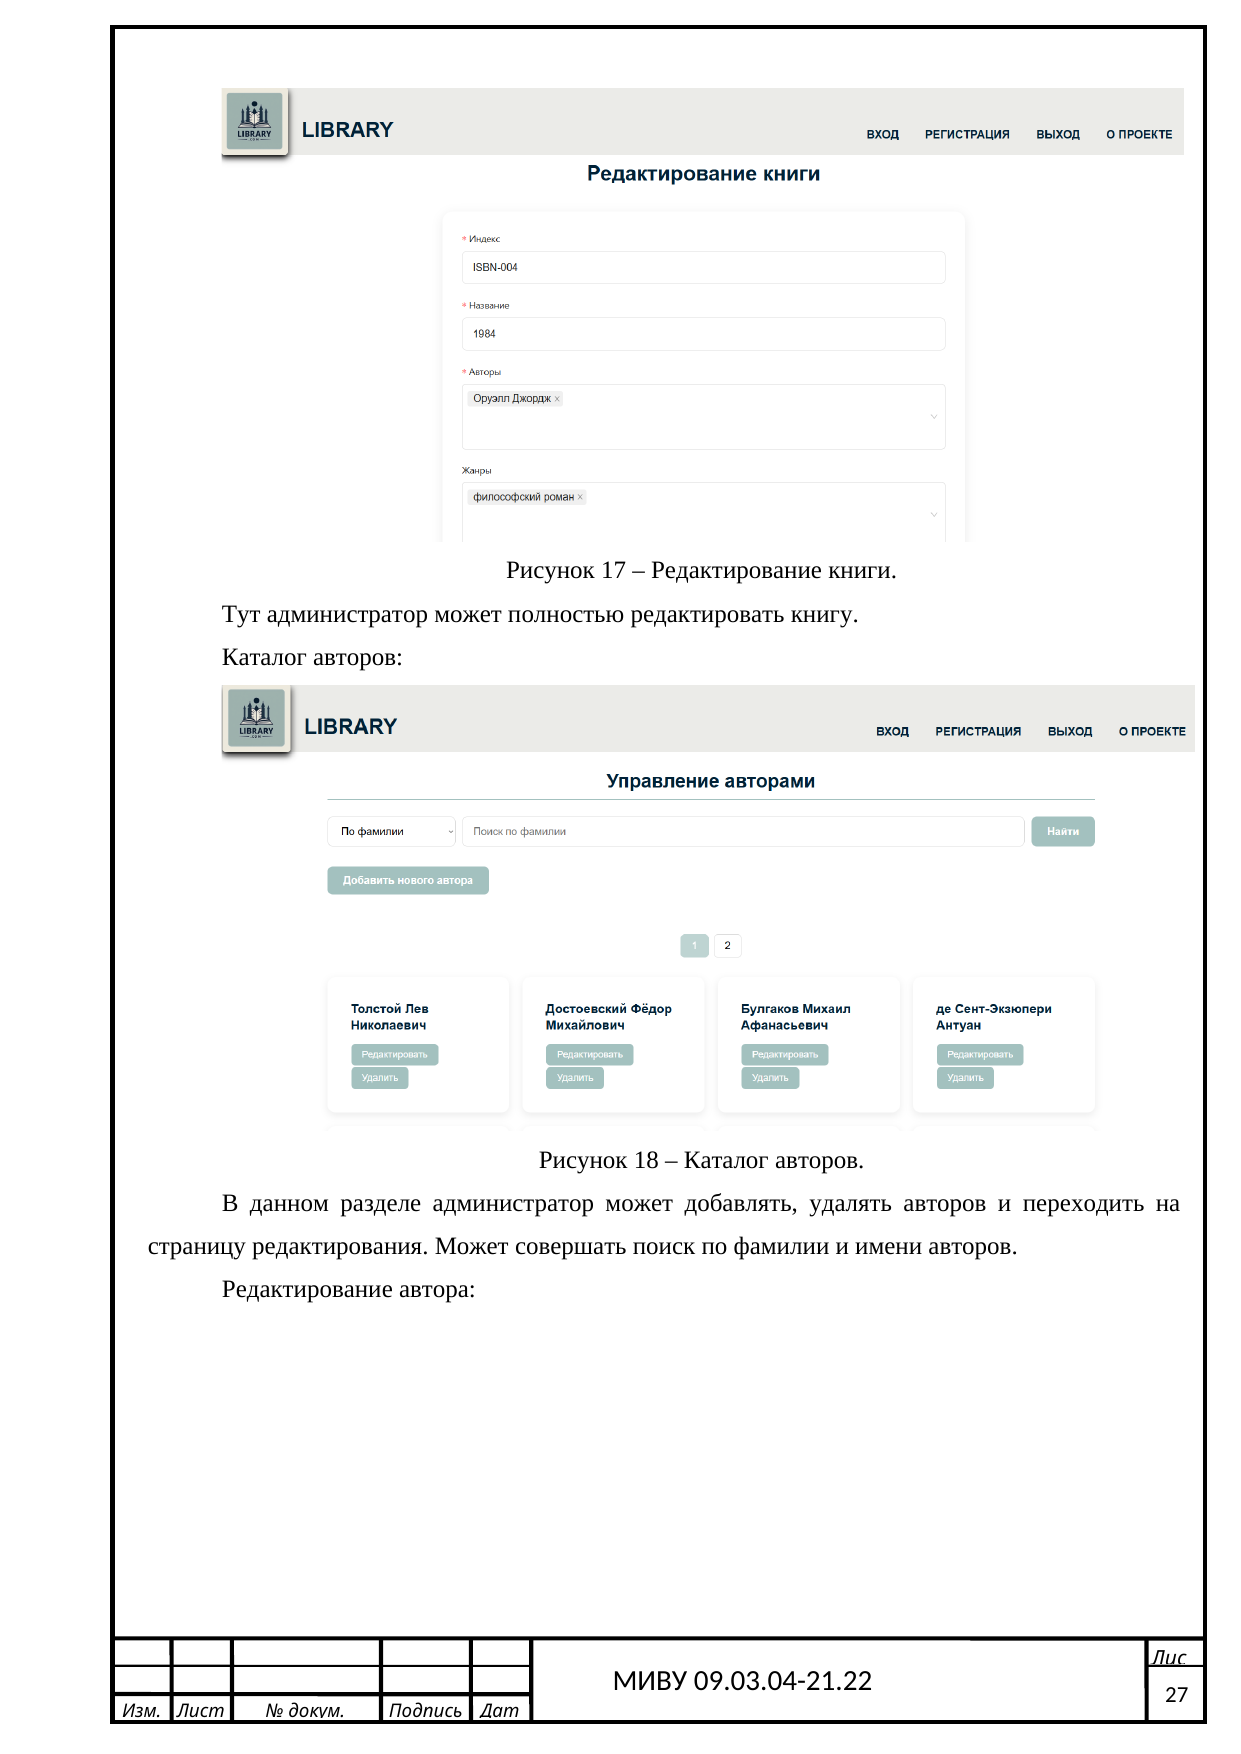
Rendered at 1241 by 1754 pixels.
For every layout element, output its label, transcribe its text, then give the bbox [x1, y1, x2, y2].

text Редактирование автора: [148, 1274, 1181, 1303]
text В данном разделе администратор может добавлять, удалять авторов и переходить на страницу редактирования. Может совершать поиск по фамилии и имени авторов. [148, 1188, 1181, 1260]
text Тут администратор может полностью редактировать книгу. [148, 599, 1181, 627]
text Каталог авторов: [148, 642, 1181, 671]
text Рисунок 18 – Каталог авторов. [148, 1145, 1181, 1174]
picture [221, 88, 1184, 542]
picture [221, 685, 1195, 1131]
text Рисунок 17 – Редактирование книги. [148, 556, 1181, 584]
